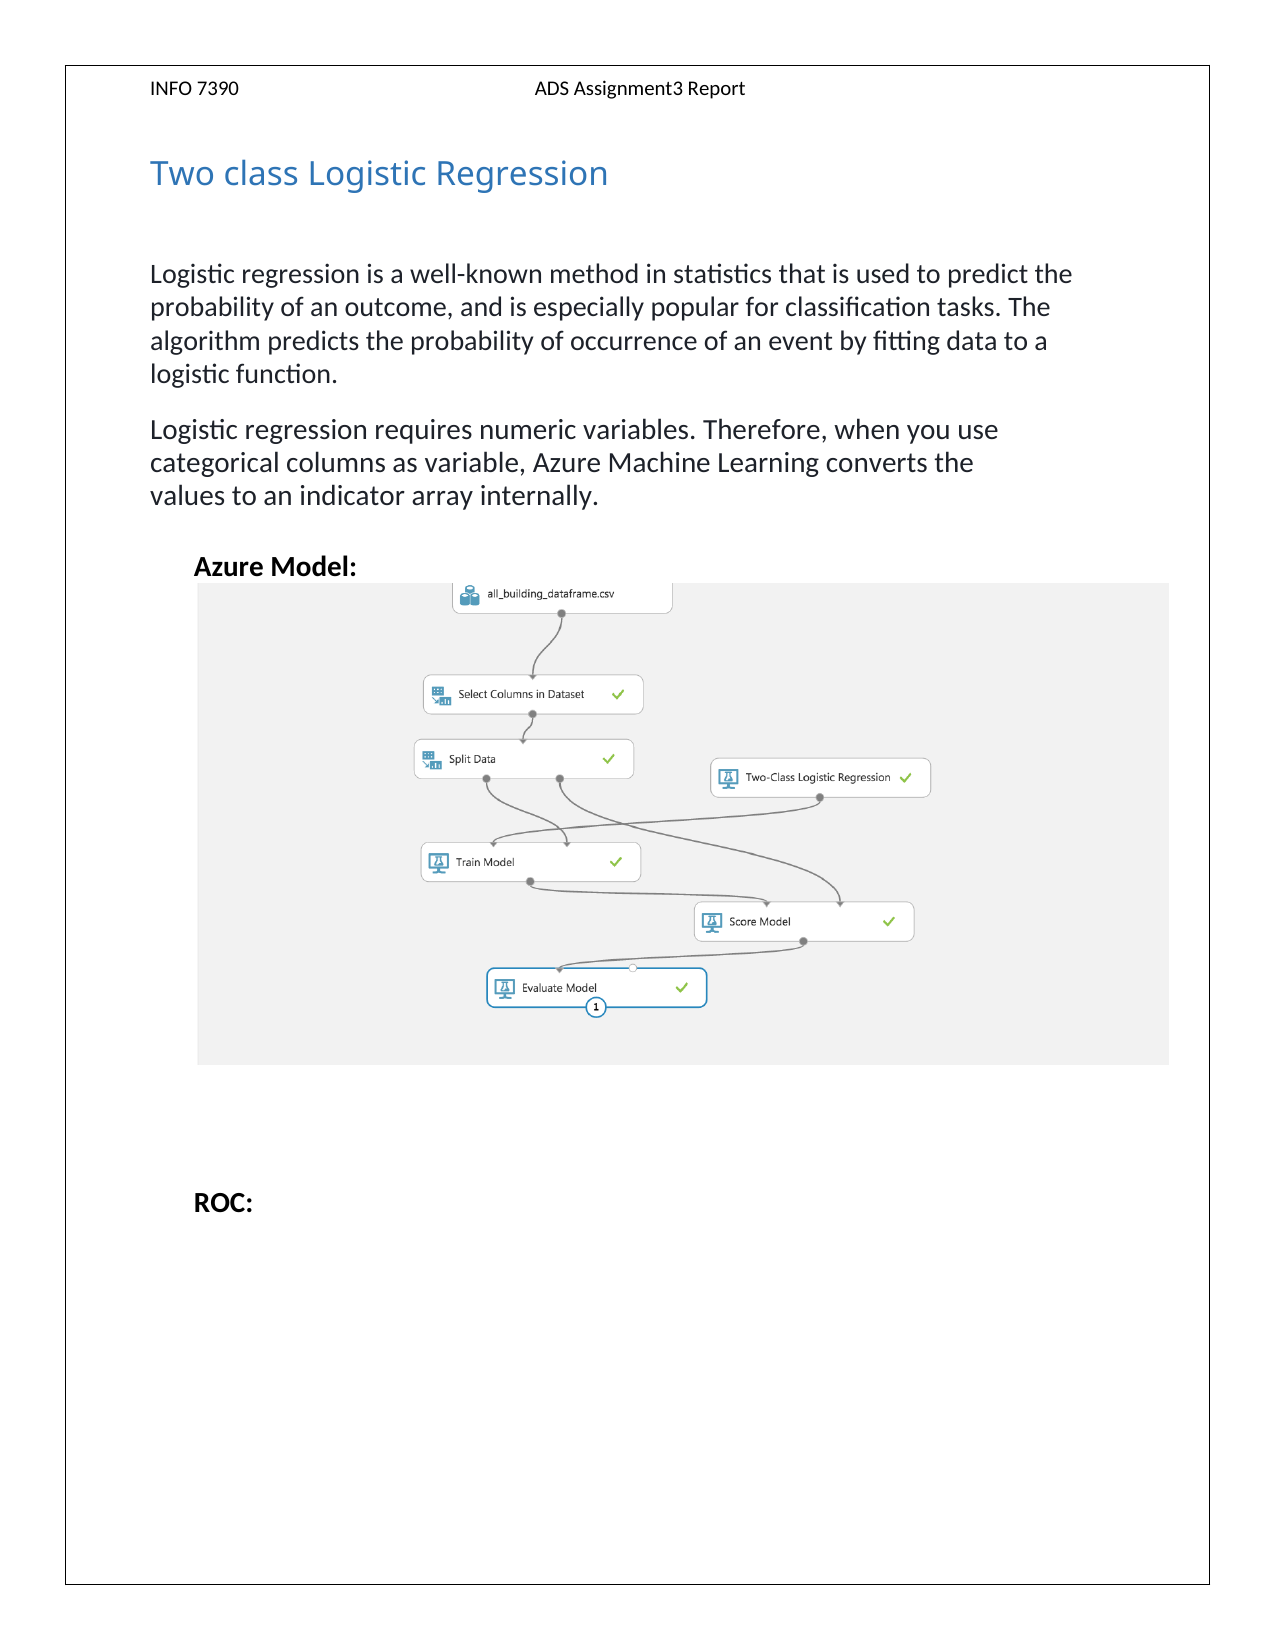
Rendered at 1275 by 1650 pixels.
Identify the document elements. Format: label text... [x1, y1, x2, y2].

text ROC: [194, 1185, 1125, 1220]
text Logistic regression requires numeric variables. Therefore, when you use categorical columns as variable, Azure Machine Learning converts the values to an indicator array internally. [150, 413, 1054, 513]
subtitle Two class Logistic Regression [150, 150, 1125, 195]
text Azure Model: [194, 548, 1125, 583]
picture [193, 583, 1169, 1065]
text Logistic regression is a well-known method in statistics that is used to predict the probability of an outcome, and is especially popular for classification tasks. The algorithm predicts the probability of occurrence of an event by fitting data to a logistic function. [150, 257, 1092, 391]
